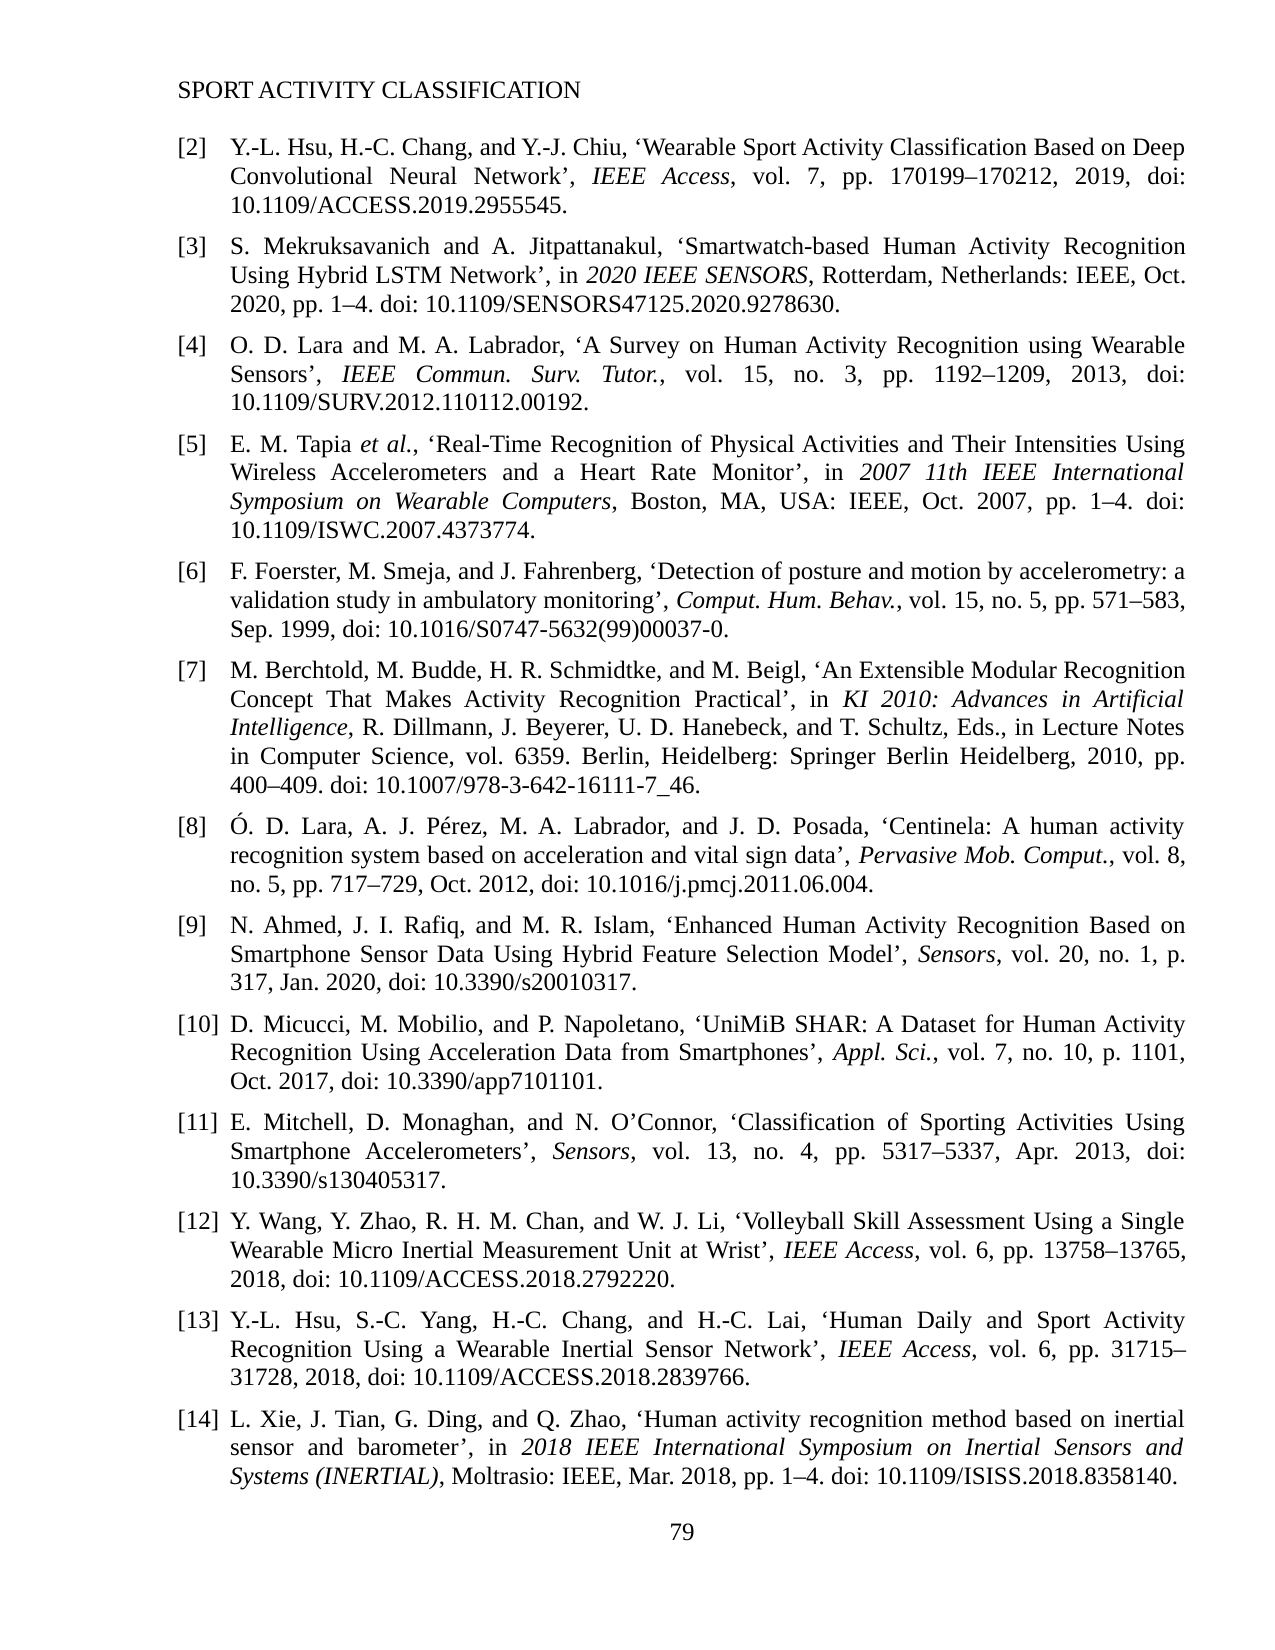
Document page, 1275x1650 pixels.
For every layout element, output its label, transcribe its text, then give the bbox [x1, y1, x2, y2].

text [8] Ó. D. Lara, A. J. Pérez, M. A. Labrador, and J. D. Posada, ‘Centinela: A human activity recognition system based on acceleration and vital sign data’, Pervasive Mob. Comput., vol. 8, no. 5, pp. 717–729, Oct. 2012, doi: 10.1016/j.pmcj.2011.06.004. [177, 811, 1186, 897]
text [5] E. M. Tapia et al., ‘Real-Time Recognition of Physical Activities and Their Intensities Using Wireless Accelerometers and a Heart Rate Monitor’, in 2007 11th IEEE International Symposium on Wearable Computers, Boston, MA, USA: IEEE, Oct. 2007, pp. 1–4. doi: 10.1109/ISWC.2007.4373774. [177, 429, 1186, 544]
text [12] Y. Wang, Y. Zhao, R. H. M. Chan, and W. J. Li, ‘Volleyball Skill Assessment Using a Single Wearable Micro Inertial Measurement Unit at Wrist’, IEEE Access, vol. 6, pp. 13758–13765, 2018, doi: 10.1109/ACCESS.2018.2792220. [177, 1206, 1186, 1292]
text [4] O. D. Lara and M. A. Labrador, ‘A Survey on Human Activity Recognition using Wearable Sensors’, IEEE Commun. Surv. Tutor., vol. 15, no. 3, pp. 1192–1209, 2013, doi: 10.1109/SURV.2012.110112.00192. [177, 330, 1186, 416]
text [14] L. Xie, J. Tian, G. Ding, and Q. Zhao, ‘Human activity recognition method based on inertial sensor and barometer’, in 2018 IEEE International Symposium on Inertial Sensors and Systems (INERTIAL), Moltrasio: IEEE, Mar. 2018, pp. 1–4. doi: 10.1109/ISISS.2018.8358140. [177, 1404, 1186, 1490]
text [11] E. Mitchell, D. Monaghan, and N. O’Connor, ‘Classification of Sporting Activities Using Smartphone Accelerometers’, Sensors, vol. 13, no. 4, pp. 5317–5337, Apr. 2013, doi: 10.3390/s130405317. [177, 1107, 1186, 1194]
text [6] F. Foerster, M. Smeja, and J. Fahrenberg, ‘Detection of posture and motion by accelerometry: a validation study in ambulatory monitoring’, Comput. Hum. Behav., vol. 15, no. 5, pp. 571–583, Sep. 1999, doi: 10.1016/S0747-5632(99)00037-0. [177, 556, 1186, 642]
text [10] D. Micucci, M. Mobilio, and P. Napoletano, ‘UniMiB SHAR: A Dataset for Human Activity Recognition Using Acceleration Data from Smartphones’, Appl. Sci., vol. 7, no. 10, p. 1101, Oct. 2017, doi: 10.3390/app7101101. [177, 1009, 1186, 1095]
text [13] Y.-L. Hsu, S.-C. Yang, H.-C. Chang, and H.-C. Lai, ‘Human Daily and Sport Activity Recognition Using a Wearable Inertial Sensor Network’, IEEE Access, vol. 6, pp. 31715–31728, 2018, doi: 10.1109/ACCESS.2018.2839766. [177, 1305, 1186, 1391]
text [9] N. Ahmed, J. I. Rafiq, and M. R. Islam, ‘Enhanced Human Activity Recognition Based on Smartphone Sensor Data Using Hybrid Feature Selection Model’, Sensors, vol. 20, no. 1, p. 317, Jan. 2020, doi: 10.3390/s20010317. [177, 910, 1186, 996]
text [2] Y.-L. Hsu, H.-C. Chang, and Y.-J. Chiu, ‘Wearable Sport Activity Classification Based on Deep Convolutional Neural Network’, IEEE Access, vol. 7, pp. 170199–170212, 2019, doi: 10.1109/ACCESS.2019.2955545. [177, 132, 1186, 219]
text [7] M. Berchtold, M. Budde, H. R. Schmidtke, and M. Beigl, ‘An Extensible Modular Recognition Concept That Makes Activity Recognition Practical’, in KI 2010: Advances in Artificial Intelligence, R. Dillmann, J. Beyerer, U. D. Hanebeck, and T. Schultz, Eds., in Lecture Notes in Computer Science, vol. 6359. Berlin, Heidelberg: Springer Berlin Heidelberg, 2010, pp. 400–409. doi: 10.1007/978-3-642-16111-7_46. [177, 655, 1186, 799]
text [3] S. Mekruksavanich and A. Jitpattanakul, ‘Smartwatch-based Human Activity Recognition Using Hybrid LSTM Network’, in 2020 IEEE SENSORS, Rotterdam, Netherlands: IEEE, Oct. 2020, pp. 1–4. doi: 10.1109/SENSORS47125.2020.9278630. [177, 231, 1186, 317]
